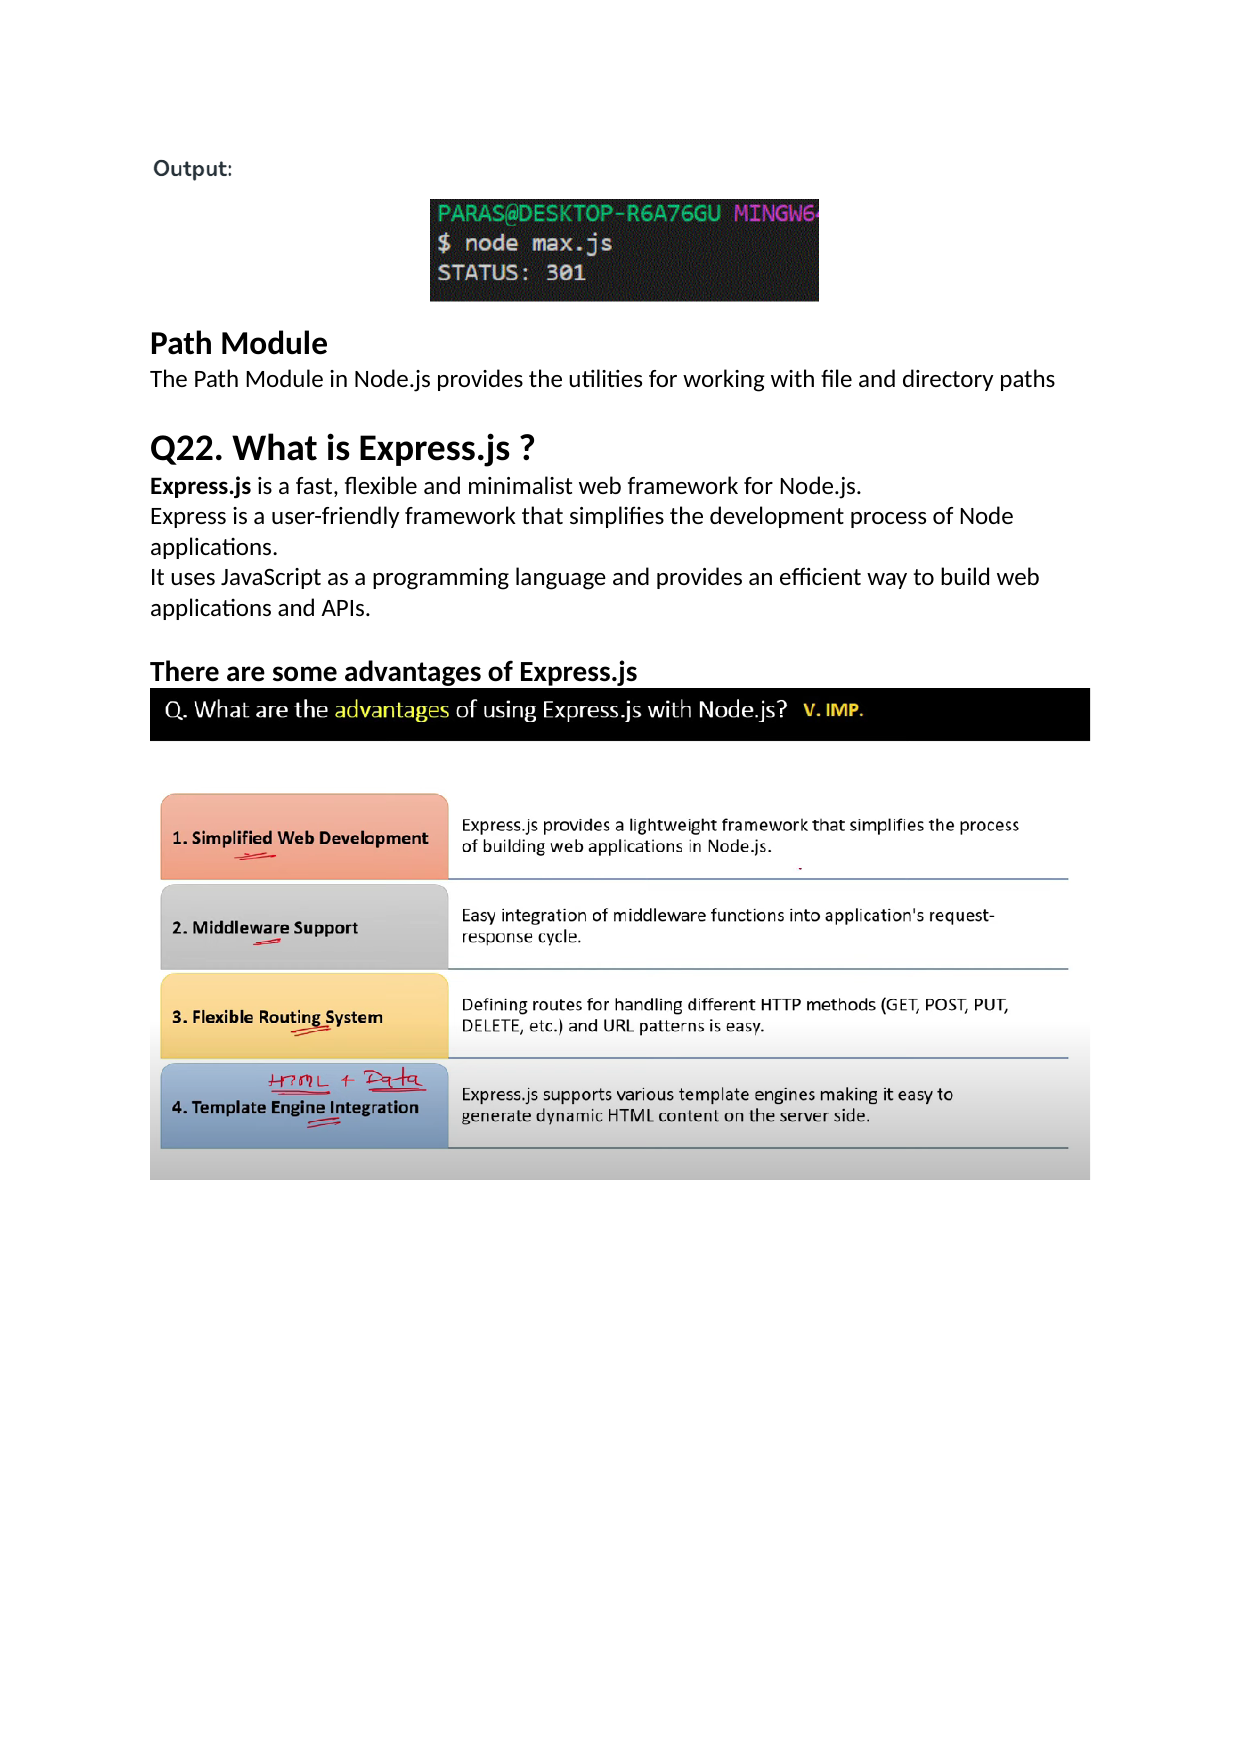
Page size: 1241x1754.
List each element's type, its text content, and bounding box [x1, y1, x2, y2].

text Express is a user-friendly framework that simplifies the development process of Node applications. [150, 501, 1090, 562]
text There are some advantages of Express.js [150, 653, 1090, 688]
picture [150, 688, 1091, 1180]
text It uses JavaScript as a programming language and provides an efficient way to build web applications and APIs. [150, 562, 1090, 623]
text The Path Module in Node.js provides the utilities for working with file and directory paths [150, 363, 1090, 394]
picture [150, 150, 1091, 323]
text Q22. What is Express.js ? [150, 424, 1090, 470]
text Express.js is a fast, flexible and minimalist web framework for Node.js. [150, 470, 1090, 501]
text Path Module [150, 323, 1090, 363]
